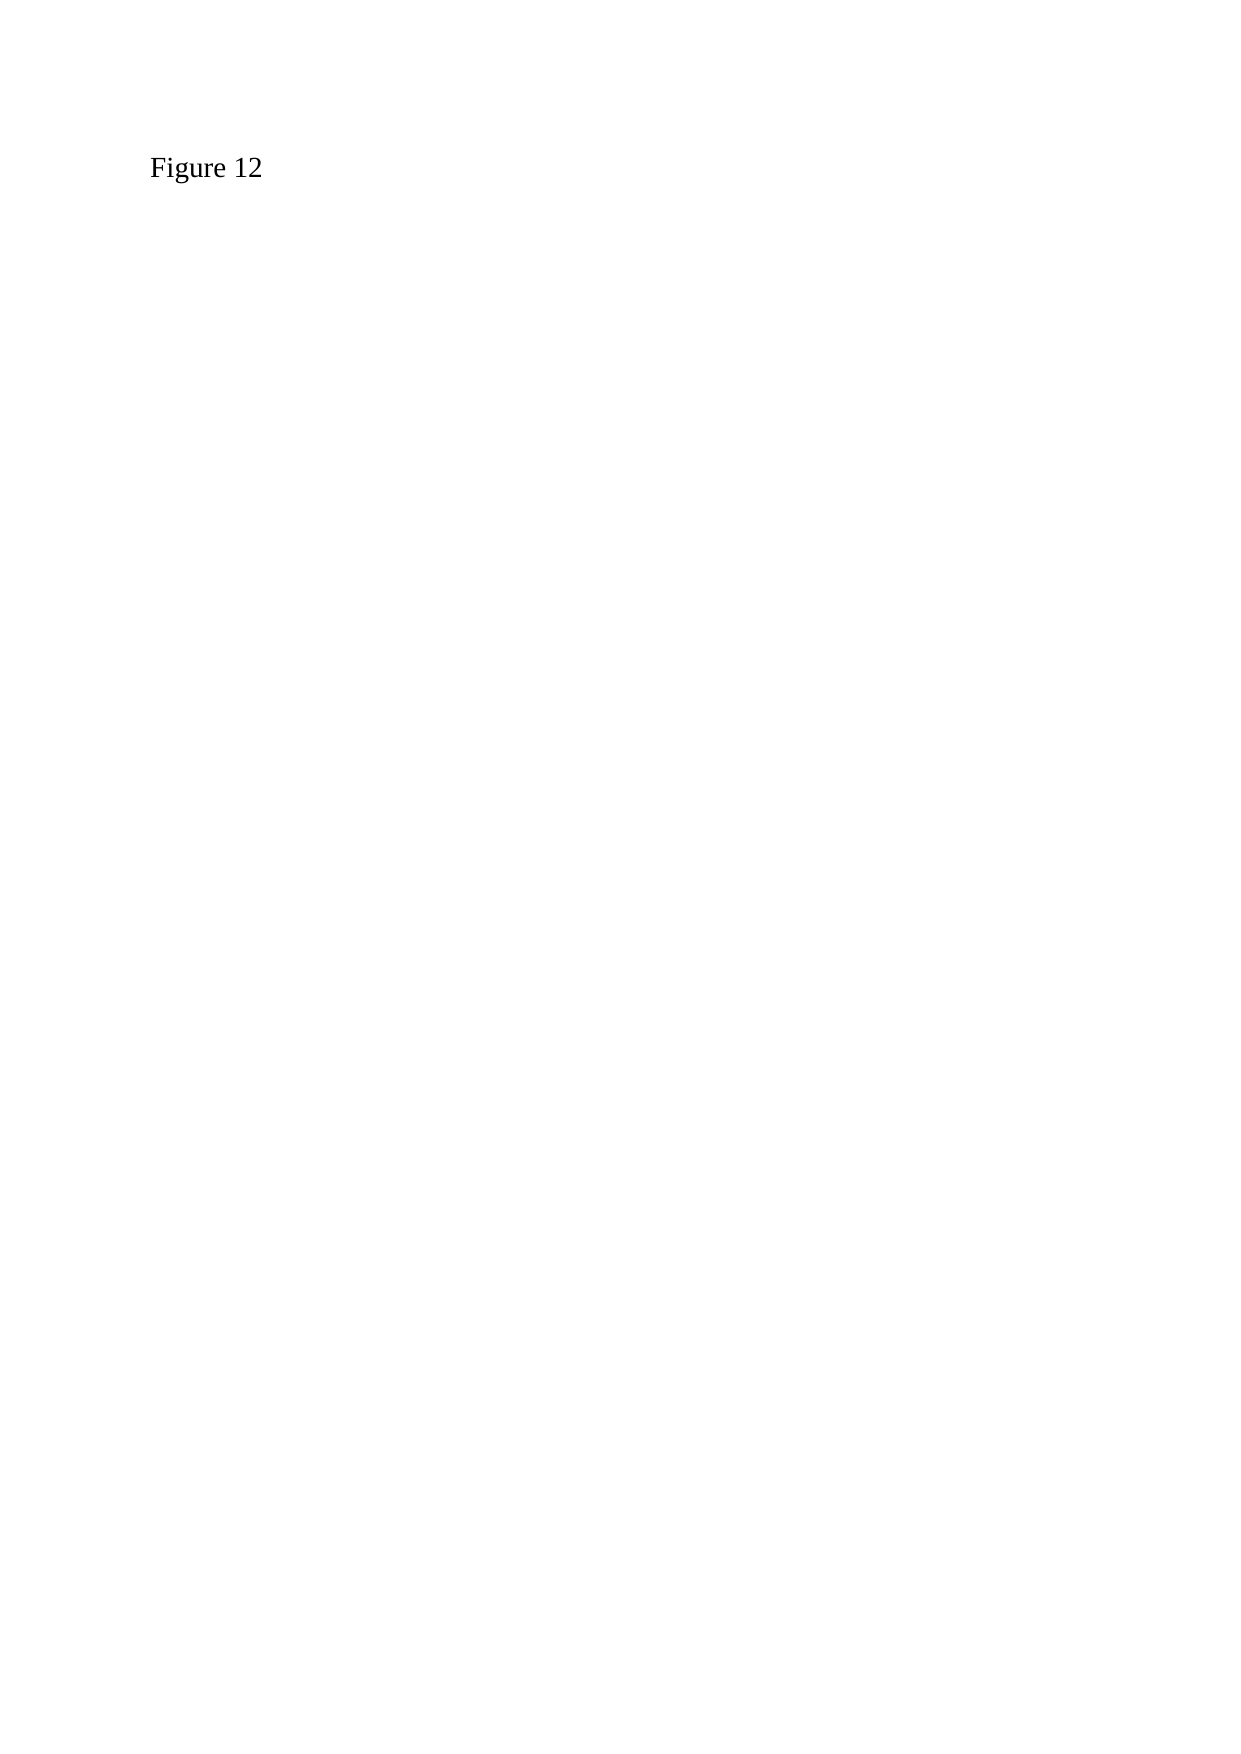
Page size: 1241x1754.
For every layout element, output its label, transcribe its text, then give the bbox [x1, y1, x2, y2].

text Figure 12 [150, 150, 1090, 183]
